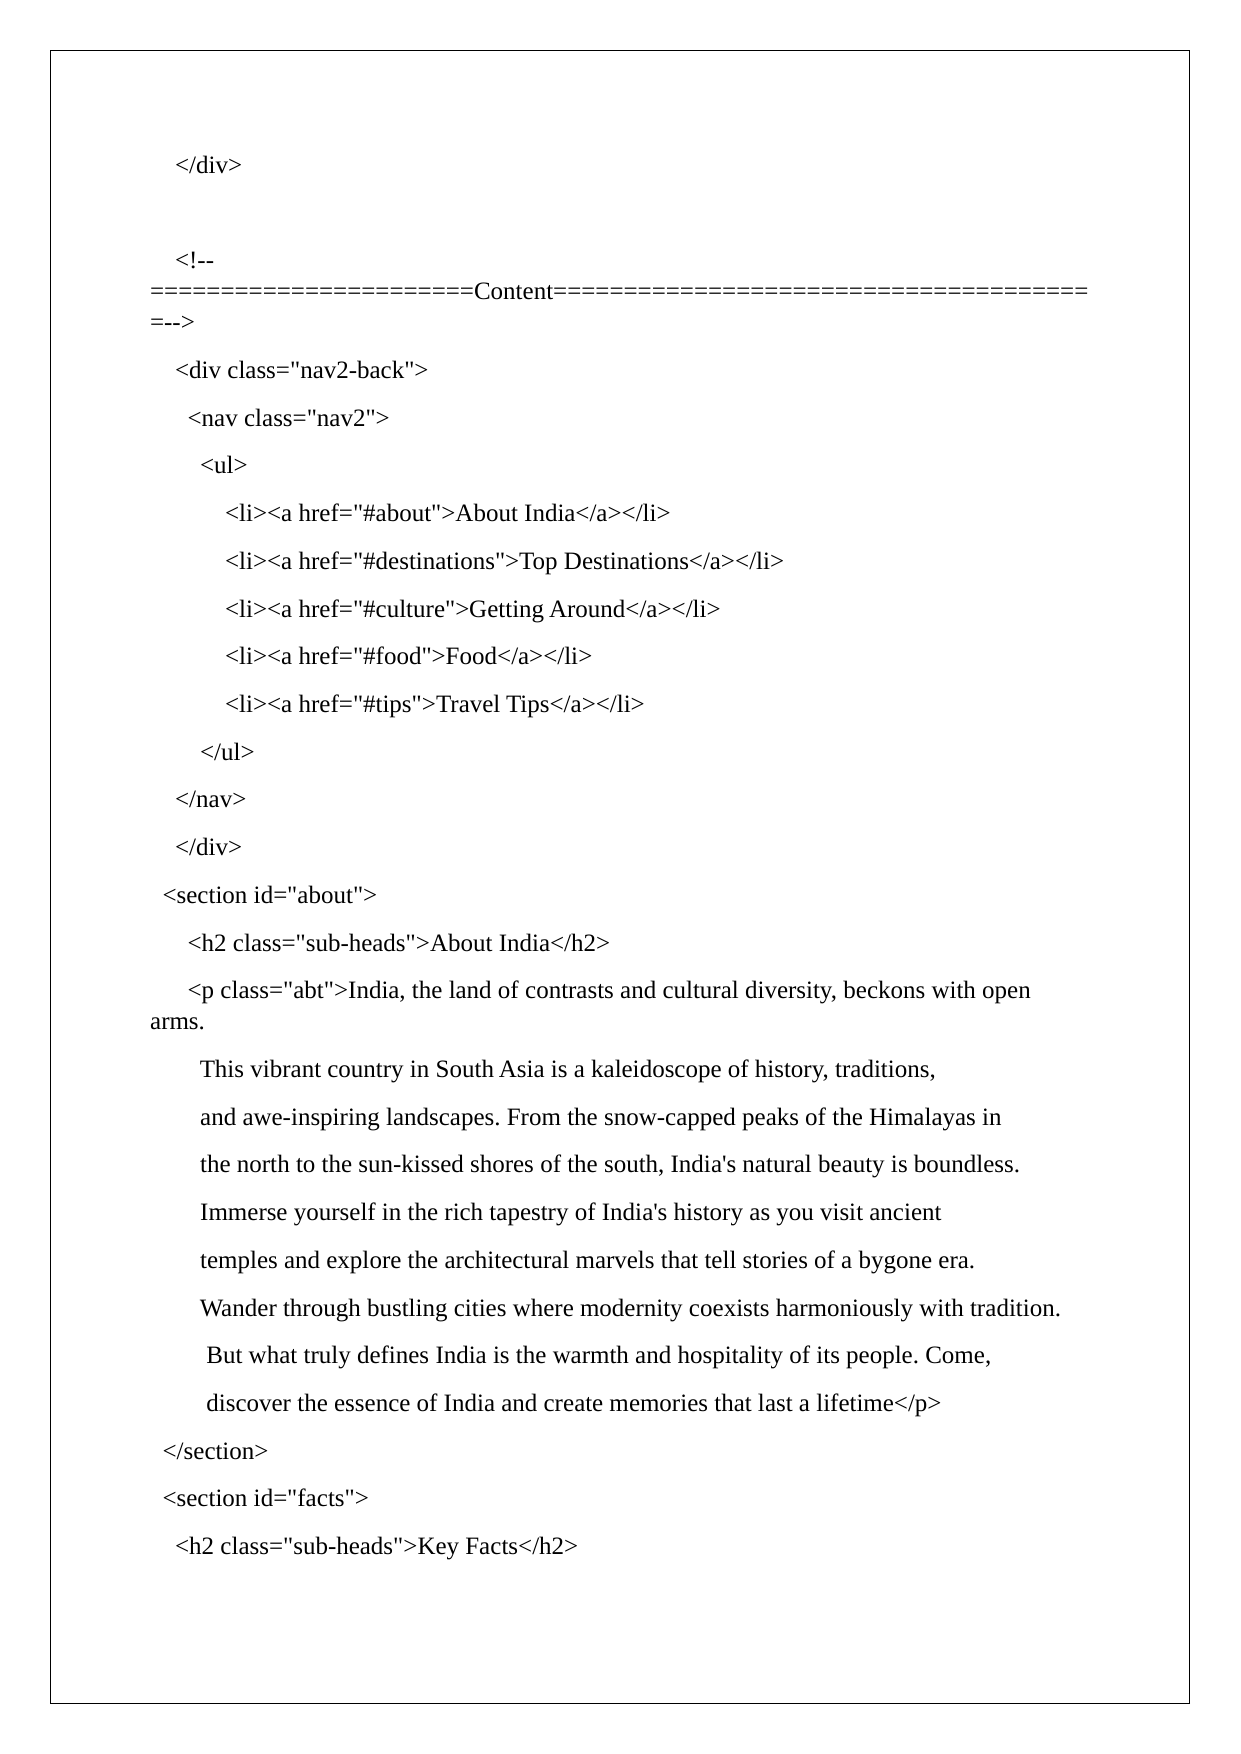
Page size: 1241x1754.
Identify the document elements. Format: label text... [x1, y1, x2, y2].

text <div class="nav2-back"> [150, 355, 1090, 384]
text <li><a href="#about">About India</a></li> [150, 498, 1090, 527]
text <ul> [150, 451, 1090, 479]
text </nav> [150, 784, 1090, 813]
text <h2 class="sub-heads">Key Facts</h2> [150, 1531, 1090, 1560]
text But what truly defines India is the warmth and hospitality of its people. Come, [150, 1340, 1090, 1369]
text the north to the sun-kissed shores of the south, India's natural beauty is boundless. [150, 1149, 1090, 1178]
text discover the essence of India and create memories that last a lifetime</p> [150, 1388, 1090, 1417]
text This vibrant country in South Asia is a kaleidoscope of history, traditions, [150, 1054, 1090, 1083]
text Immerse yourself in the rich tapestry of India's history as you visit ancient [150, 1197, 1090, 1226]
text <li><a href="#food">Food</a></li> [150, 641, 1090, 670]
text <h2 class="sub-heads">About India</h2> [150, 928, 1090, 956]
text <li><a href="#tips">Travel Tips</a></li> [150, 689, 1090, 718]
text </section> [150, 1436, 1090, 1464]
text </div> [150, 150, 1090, 179]
text <!--=======================Content=======================================--> [150, 245, 1090, 336]
text </ul> [150, 737, 1090, 766]
text </div> [150, 832, 1090, 861]
text and awe-inspiring landscapes. From the snow-capped peaks of the Himalayas in [150, 1102, 1090, 1131]
text <li><a href="#culture">Getting Around</a></li> [150, 594, 1090, 622]
text <section id="facts"> [150, 1483, 1090, 1512]
text Wander through bustling cities where modernity coexists harmoniously with tradition. [150, 1293, 1090, 1321]
text <section id="about"> [150, 880, 1090, 909]
text <p class="abt">India, the land of contrasts and cultural diversity, beckons with open arms. [150, 975, 1090, 1035]
text <li><a href="#destinations">Top Destinations</a></li> [150, 546, 1090, 575]
text <nav class="nav2"> [150, 403, 1090, 432]
text temples and explore the architectural marvels that tell stories of a bygone era. [150, 1245, 1090, 1274]
